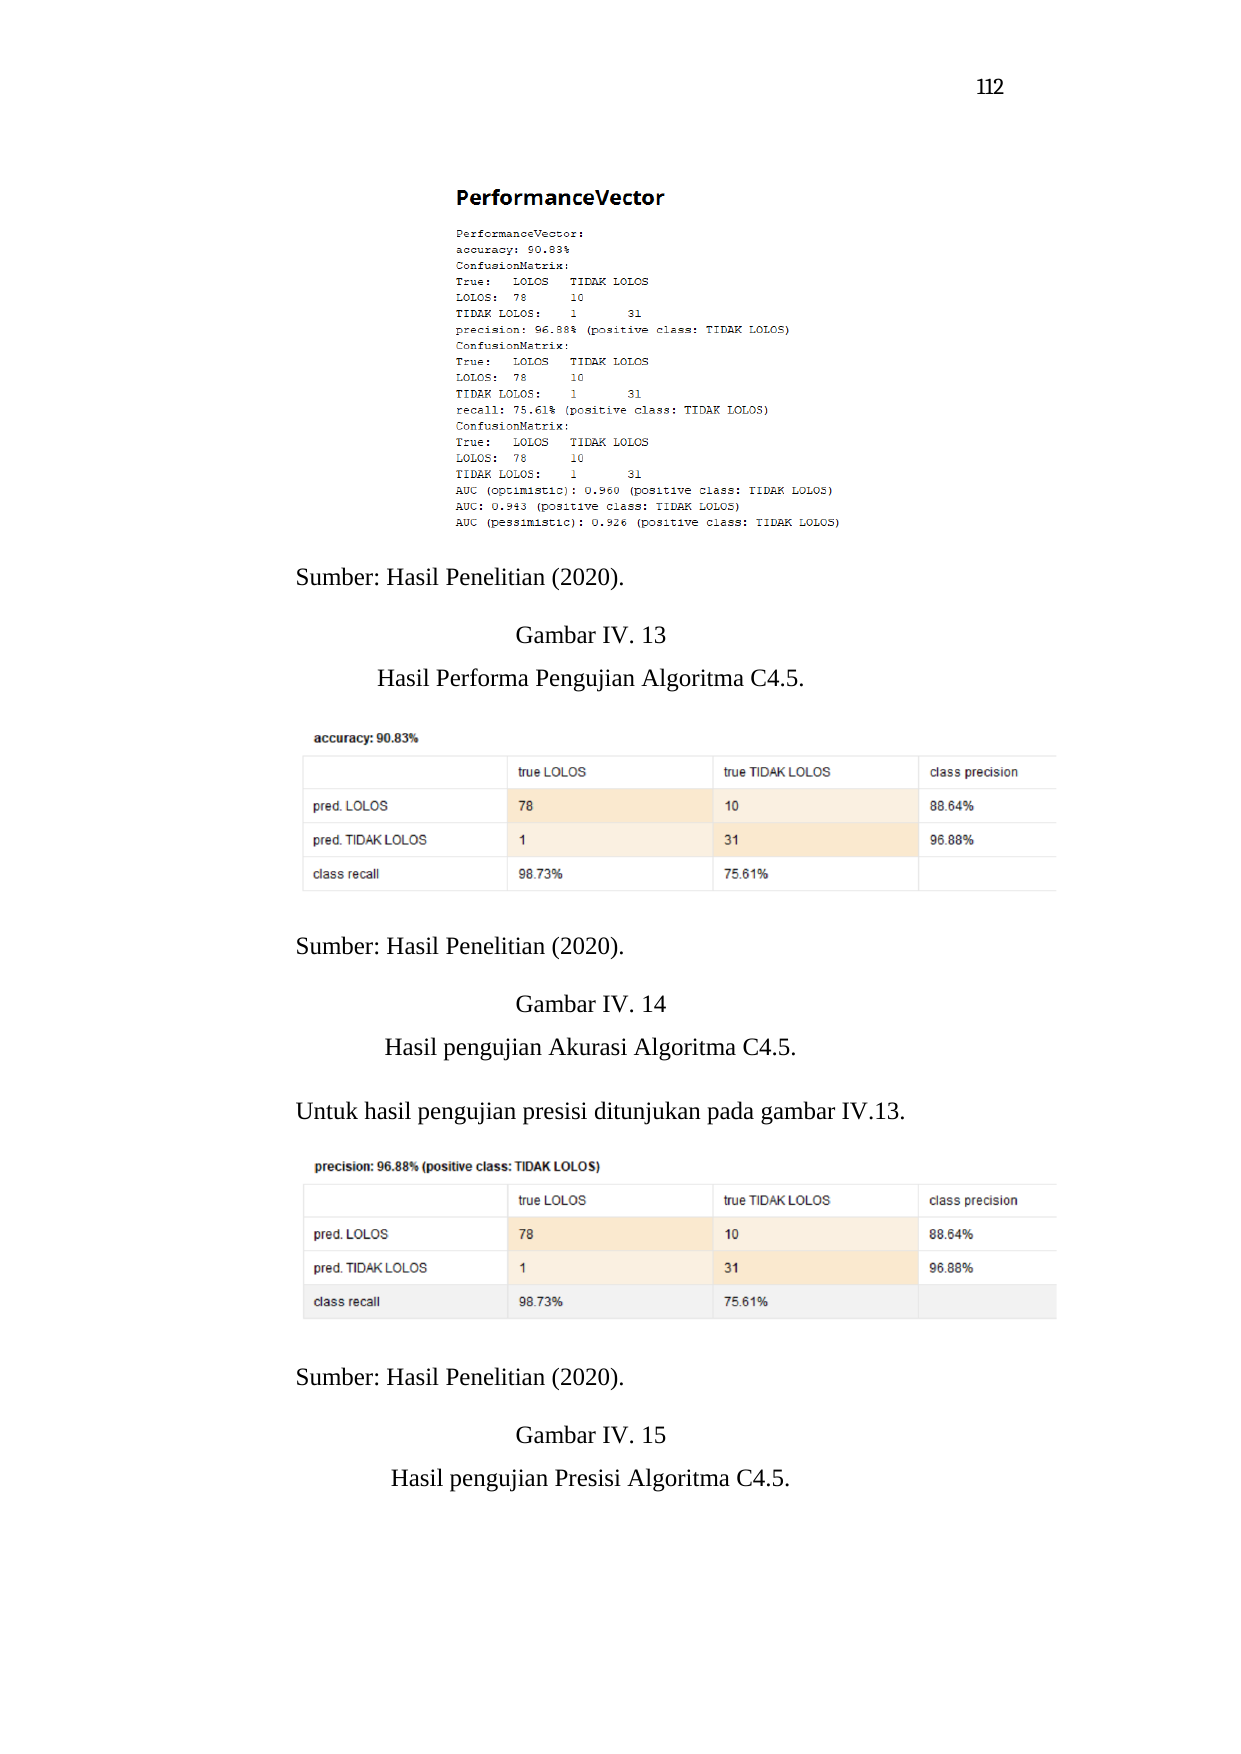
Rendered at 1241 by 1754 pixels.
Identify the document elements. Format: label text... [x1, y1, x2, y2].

picture [449, 177, 851, 536]
text Untuk hasil pengujian presisi ditunjukan pada gambar IV.13. [236, 1096, 1004, 1125]
picture [295, 727, 1057, 905]
text Sumber: Hasil Penelitian (2020). [236, 931, 1004, 960]
picture [295, 1153, 1057, 1337]
text Gambar IV. 14 Hasil pengujian Akurasi Algoritma C4.5. [177, 989, 1004, 1061]
text Gambar IV. 15 Hasil pengujian Presisi Algoritma C4.5. [177, 1420, 1004, 1492]
text Gambar IV. 13 Hasil Performa Pengujian Algoritma C4.5. [177, 620, 1004, 692]
text Sumber: Hasil Penelitian (2020). [236, 1362, 1004, 1391]
text Sumber: Hasil Penelitian (2020). [236, 562, 1004, 591]
